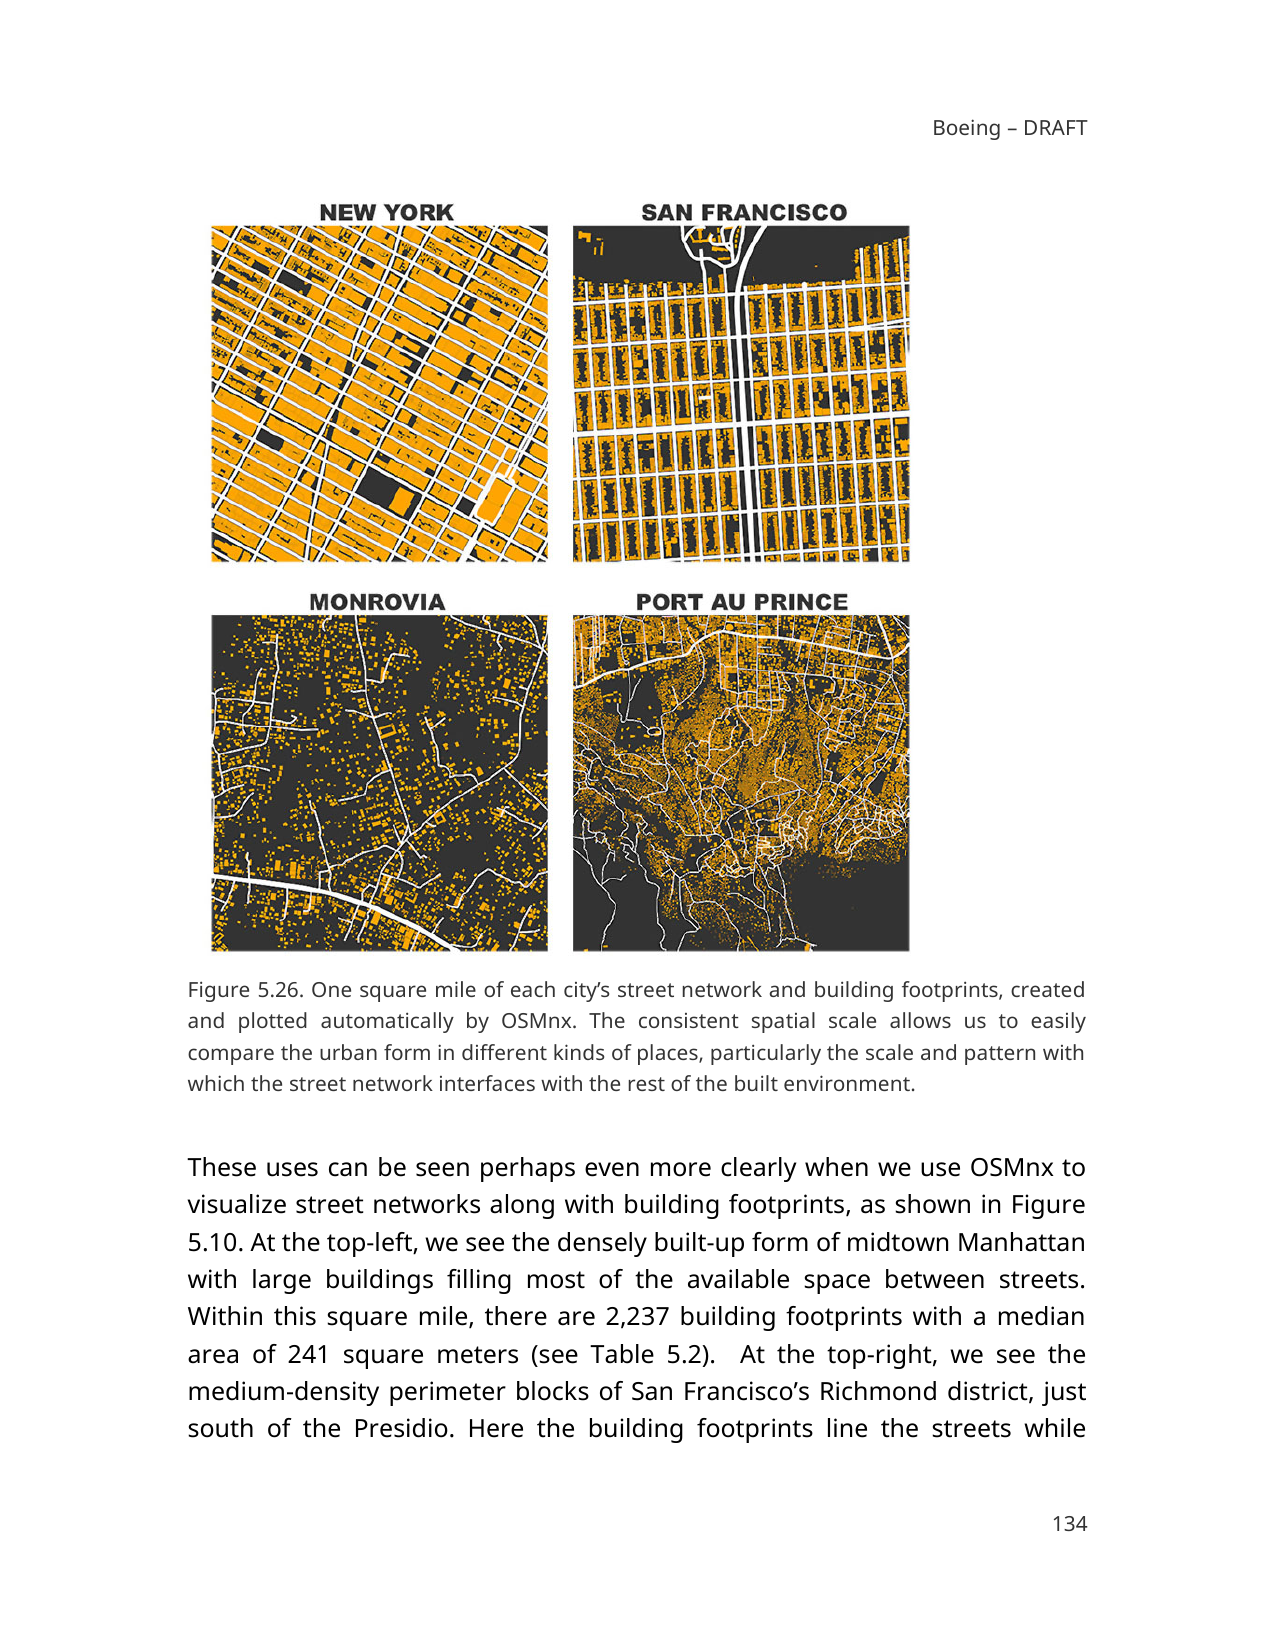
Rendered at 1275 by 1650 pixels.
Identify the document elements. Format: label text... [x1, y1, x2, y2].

picture [187, 187, 933, 975]
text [187, 1150, 1087, 1445]
